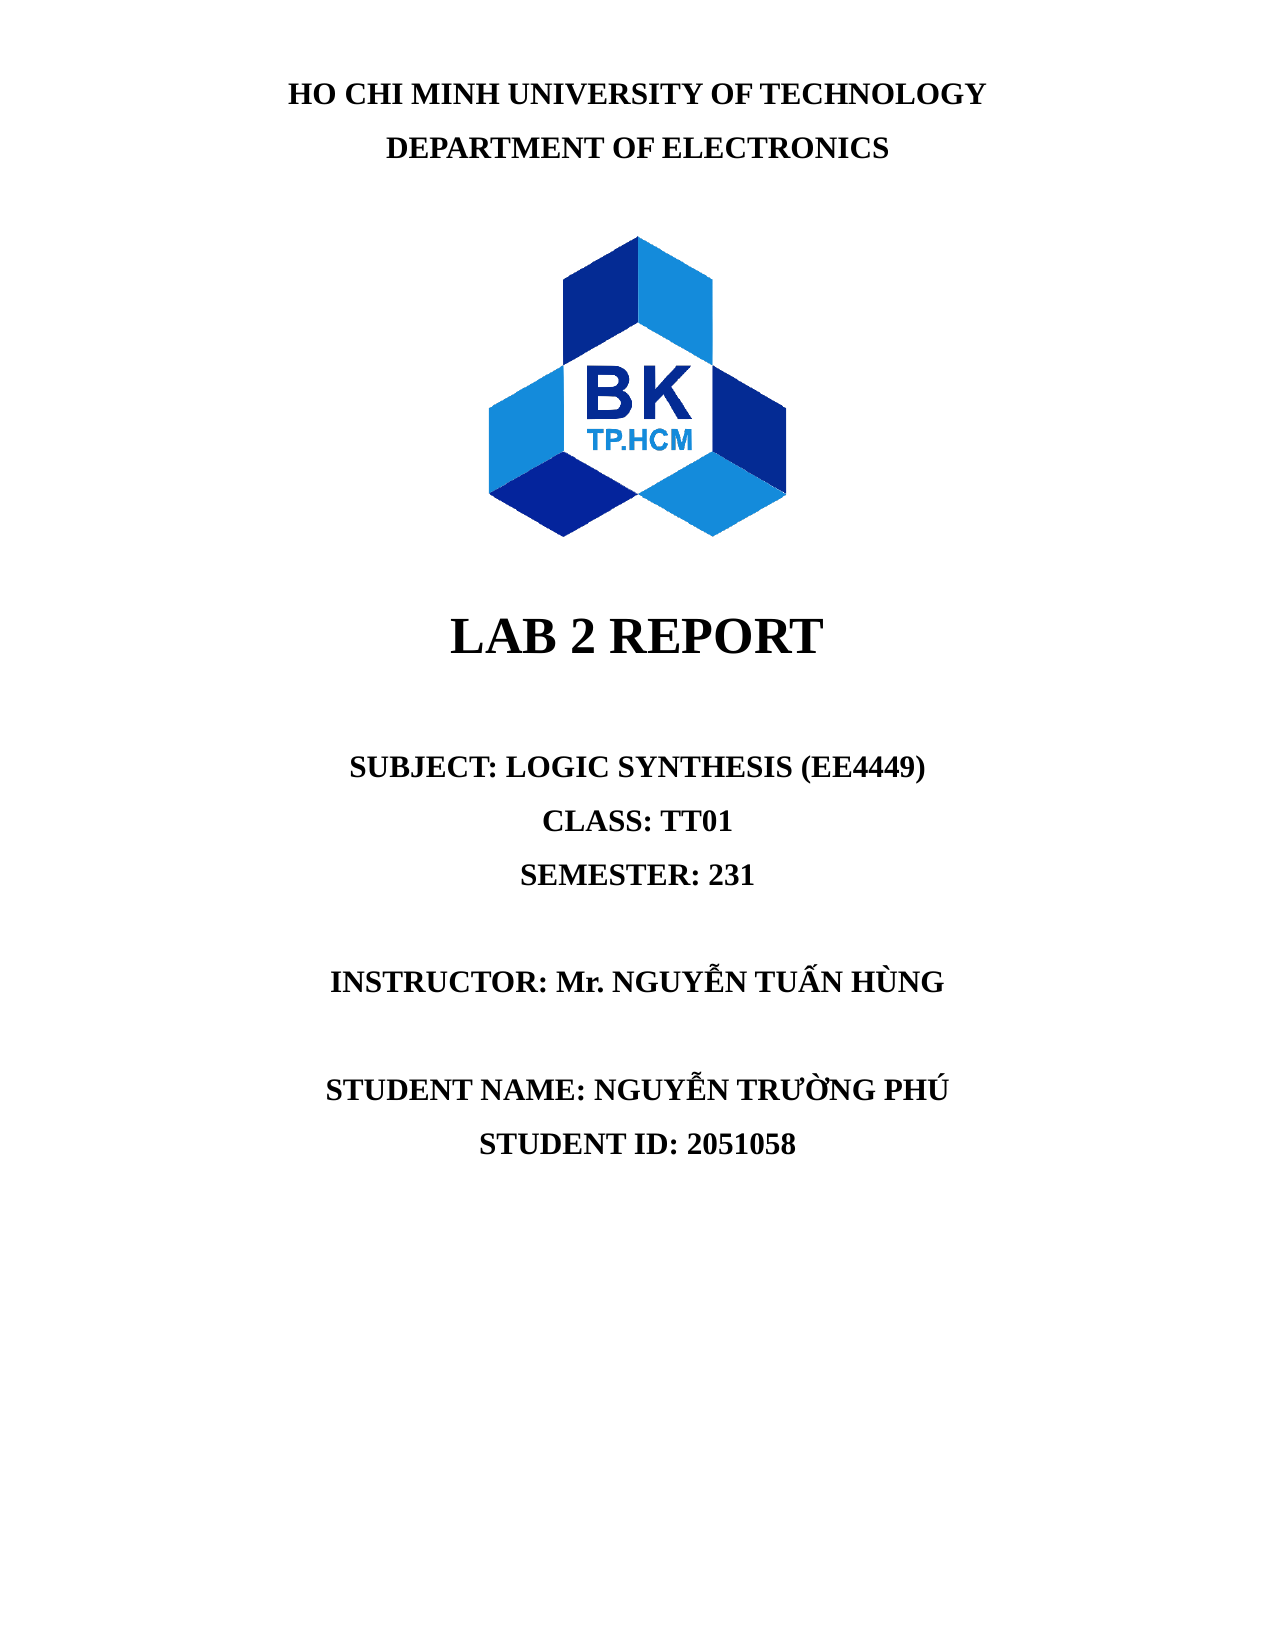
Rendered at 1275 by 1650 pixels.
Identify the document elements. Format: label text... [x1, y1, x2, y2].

text INSTRUCTOR: Mr. NGUYỄN TUẤN HÙNG [75, 963, 1200, 999]
text STUDENT NAME: NGUYỄN TRƯỜNG PHÚ STUDENT ID: 2051058 [75, 1071, 1200, 1161]
picture [488, 236, 787, 537]
text LAB 2 REPORT [75, 604, 1200, 664]
text SUBJECT: LOGIC SYNTHESIS (EE4449) CLASS: TT01 SEMESTER: 231 [75, 748, 1200, 892]
text HO CHI MINH UNIVERSITY OF TECHNOLOGY DEPARTMENT OF ELECTRONICS [75, 75, 1200, 165]
